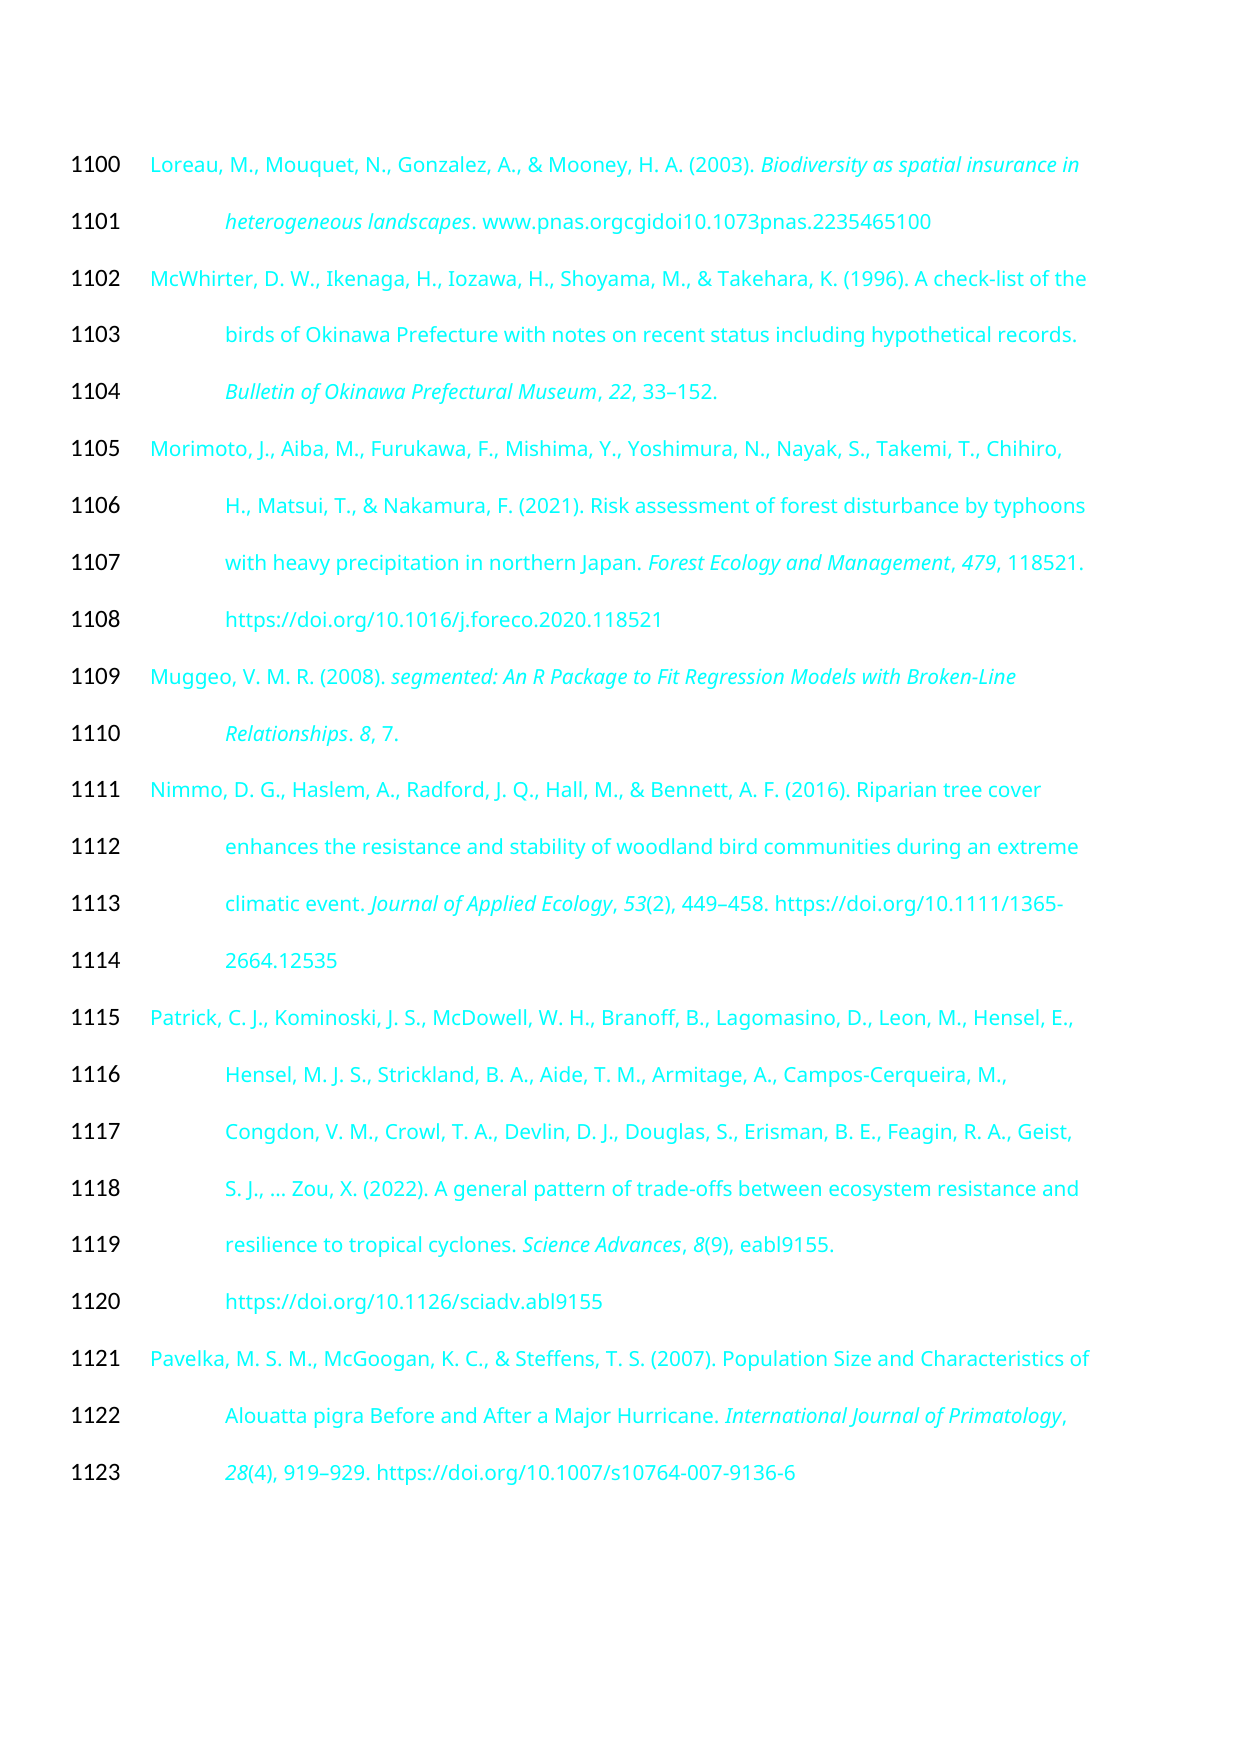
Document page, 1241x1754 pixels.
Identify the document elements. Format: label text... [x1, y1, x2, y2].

text Patrick, C. J., Kominoski, J. S., McDowell, W. H., Branoff, B., Lagomasino, D., Leon, M., Hensel, E., Hensel, M. J. S., Strickland, B. A., Aide, T. M., Armitage, A., Campos-Cerqueira, M., Congdon, V. M., Crowl, T. A., Devlin, D. J., Douglas, S., Erisman, B. E., Feagin, R. A., Geist, S. J., … Zou, X. (2022). A general pattern of trade-offs between ecosystem resistance and resilience to tropical cyclones. Science Advances, 8(9), eabl9155. https://doi.org/10.1126/sciadv.abl9155 [150, 1003, 1090, 1316]
text Pavelka, M. S. M., McGoogan, K. C., & Steffens, T. S. (2007). Population Size and Characteristics of Alouatta pigra Before and After a Major Hurricane. International Journal of Primatology, 28(4), 919–929. https://doi.org/10.1007/s10764-007-9136-6 [150, 1344, 1090, 1487]
text McWhirter, D. W., Ikenaga, H., Iozawa, H., Shoyama, M., & Takehara, K. (1996). A check-list of the birds of Okinawa Prefecture with notes on recent status including hypothetical records. Bulletin of Okinawa Prefectural Museum, 22, 33–152. [150, 264, 1090, 406]
text Nimmo, D. G., Haslem, A., Radford, J. Q., Hall, M., & Bennett, A. F. (2016). Riparian tree cover enhances the resistance and stability of woodland bird communities during an extreme climatic event. Journal of Applied Ecology, 53(2), 449–458. https://doi.org/10.1111/1365-2664.12535 [150, 776, 1090, 975]
text Muggeo, V. M. R. (2008). segmented: An R Package to Fit Regression Models with Broken-Line Relationships. 8, 7. [150, 662, 1090, 747]
text Loreau, M., Mouquet, N., Gonzalez, A., & Mooney, H. A. (2003). Biodiversity as spatial insurance in heterogeneous landscapes. www.pnas.orgcgidoi10.1073pnas.2235465100 [150, 150, 1090, 235]
text Morimoto, J., Aiba, M., Furukawa, F., Mishima, Y., Yoshimura, N., Nayak, S., Takemi, T., Chihiro, H., Matsui, T., & Nakamura, F. (2021). Risk assessment of forest disturbance by typhoons with heavy precipitation in northern Japan. Forest Ecology and Management, 479, 118521. https://doi.org/10.1016/j.foreco.2020.118521 [150, 434, 1090, 633]
